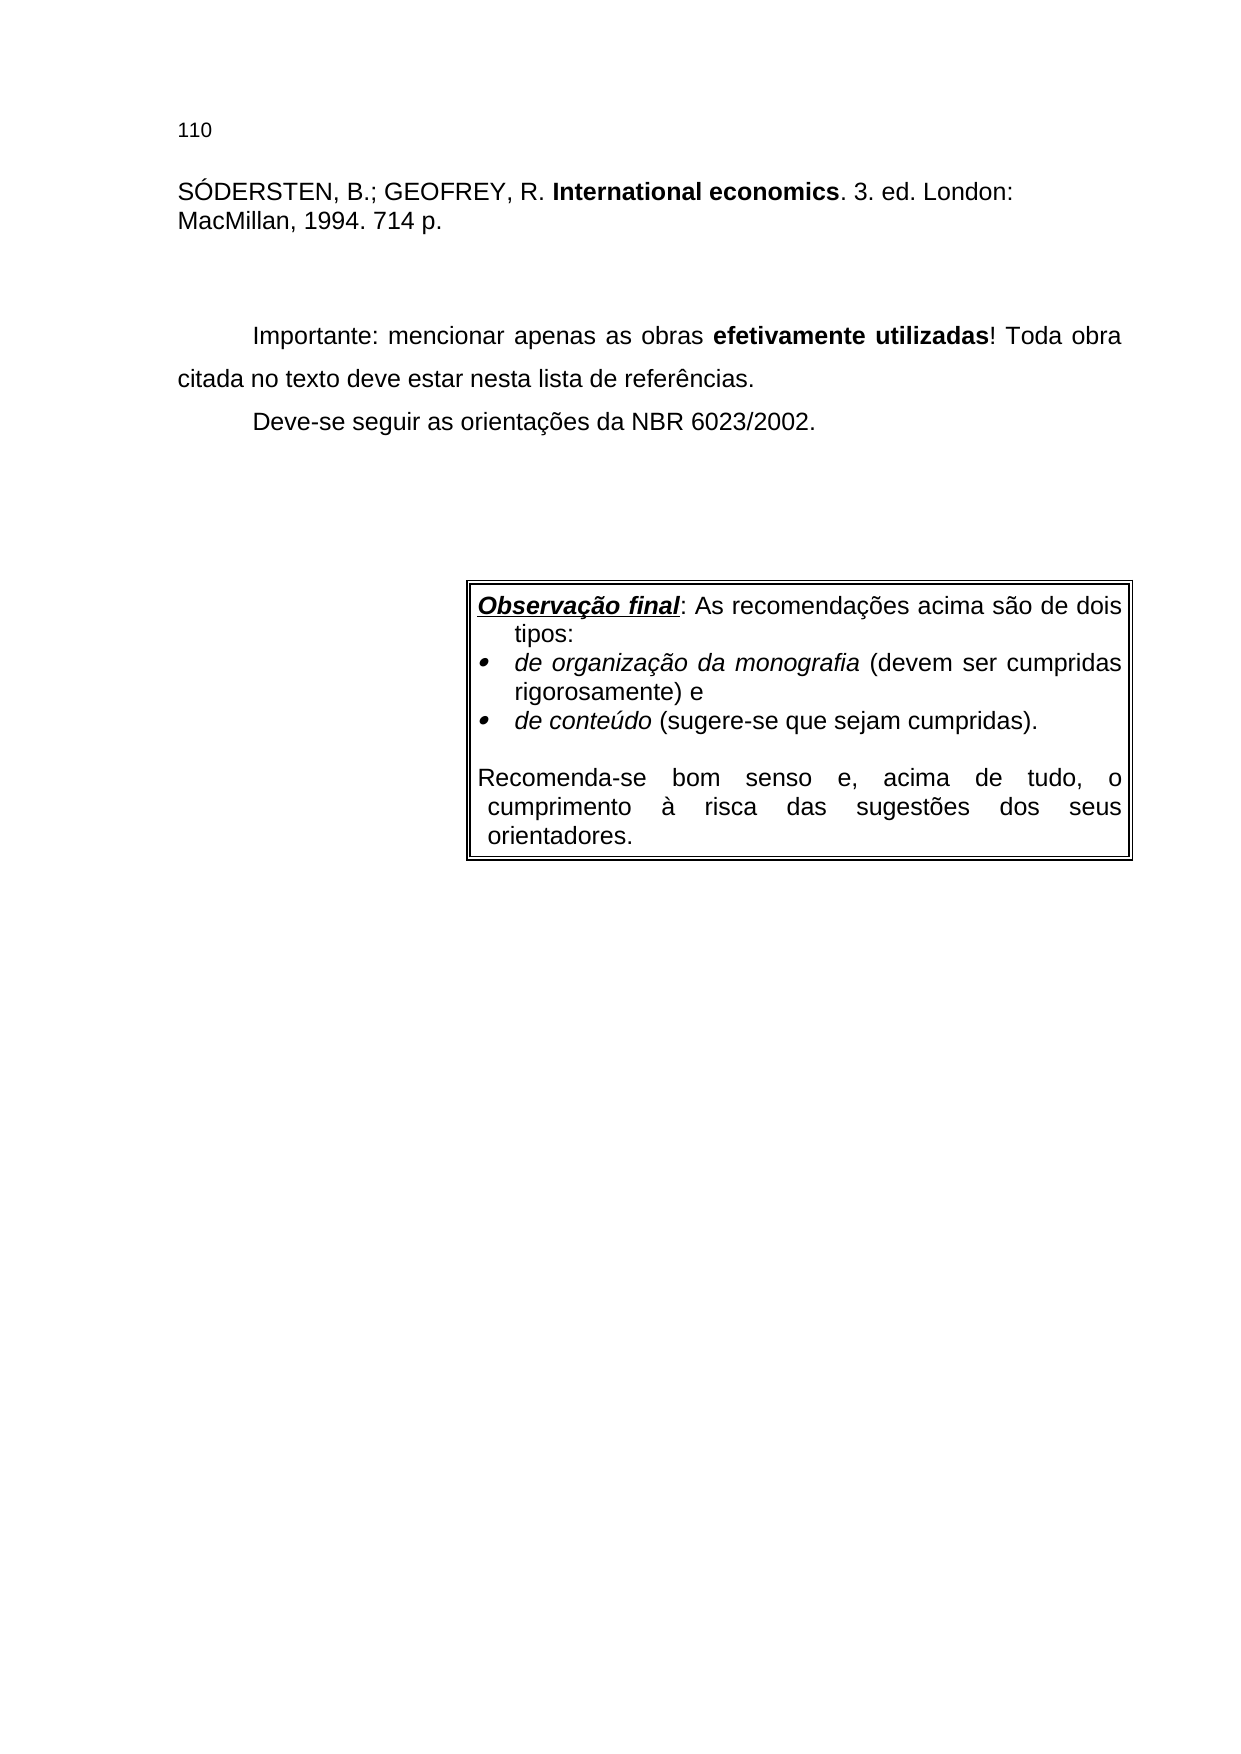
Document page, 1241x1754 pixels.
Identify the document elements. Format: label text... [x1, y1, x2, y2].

text SÓDERSTEN, B.; GEOFREY, R. International economics. 3. ed. London: MacMillan, 1994. 714 p. [177, 177, 1122, 235]
text Importante: mencionar apenas as obras efetivamente utilizadas! Toda obra citada no texto deve estar nesta lista de referências. [177, 321, 1122, 393]
text Deve-se seguir as orientações da NBR 6023/2002. [177, 407, 1122, 436]
text Recomenda-se bom senso e, acima de tudo, o cumprimento à risca das sugestões dos seus orientadores. [471, 752, 1128, 856]
text Observação final: As recomendações acima são de dois tipos: [471, 585, 1128, 637]
text  de organização da monografia (devem ser cumpridas rigorosamente) e [471, 637, 1128, 695]
text  de conteúdo (sugere-se que sejam cumpridas). [471, 695, 1128, 734]
